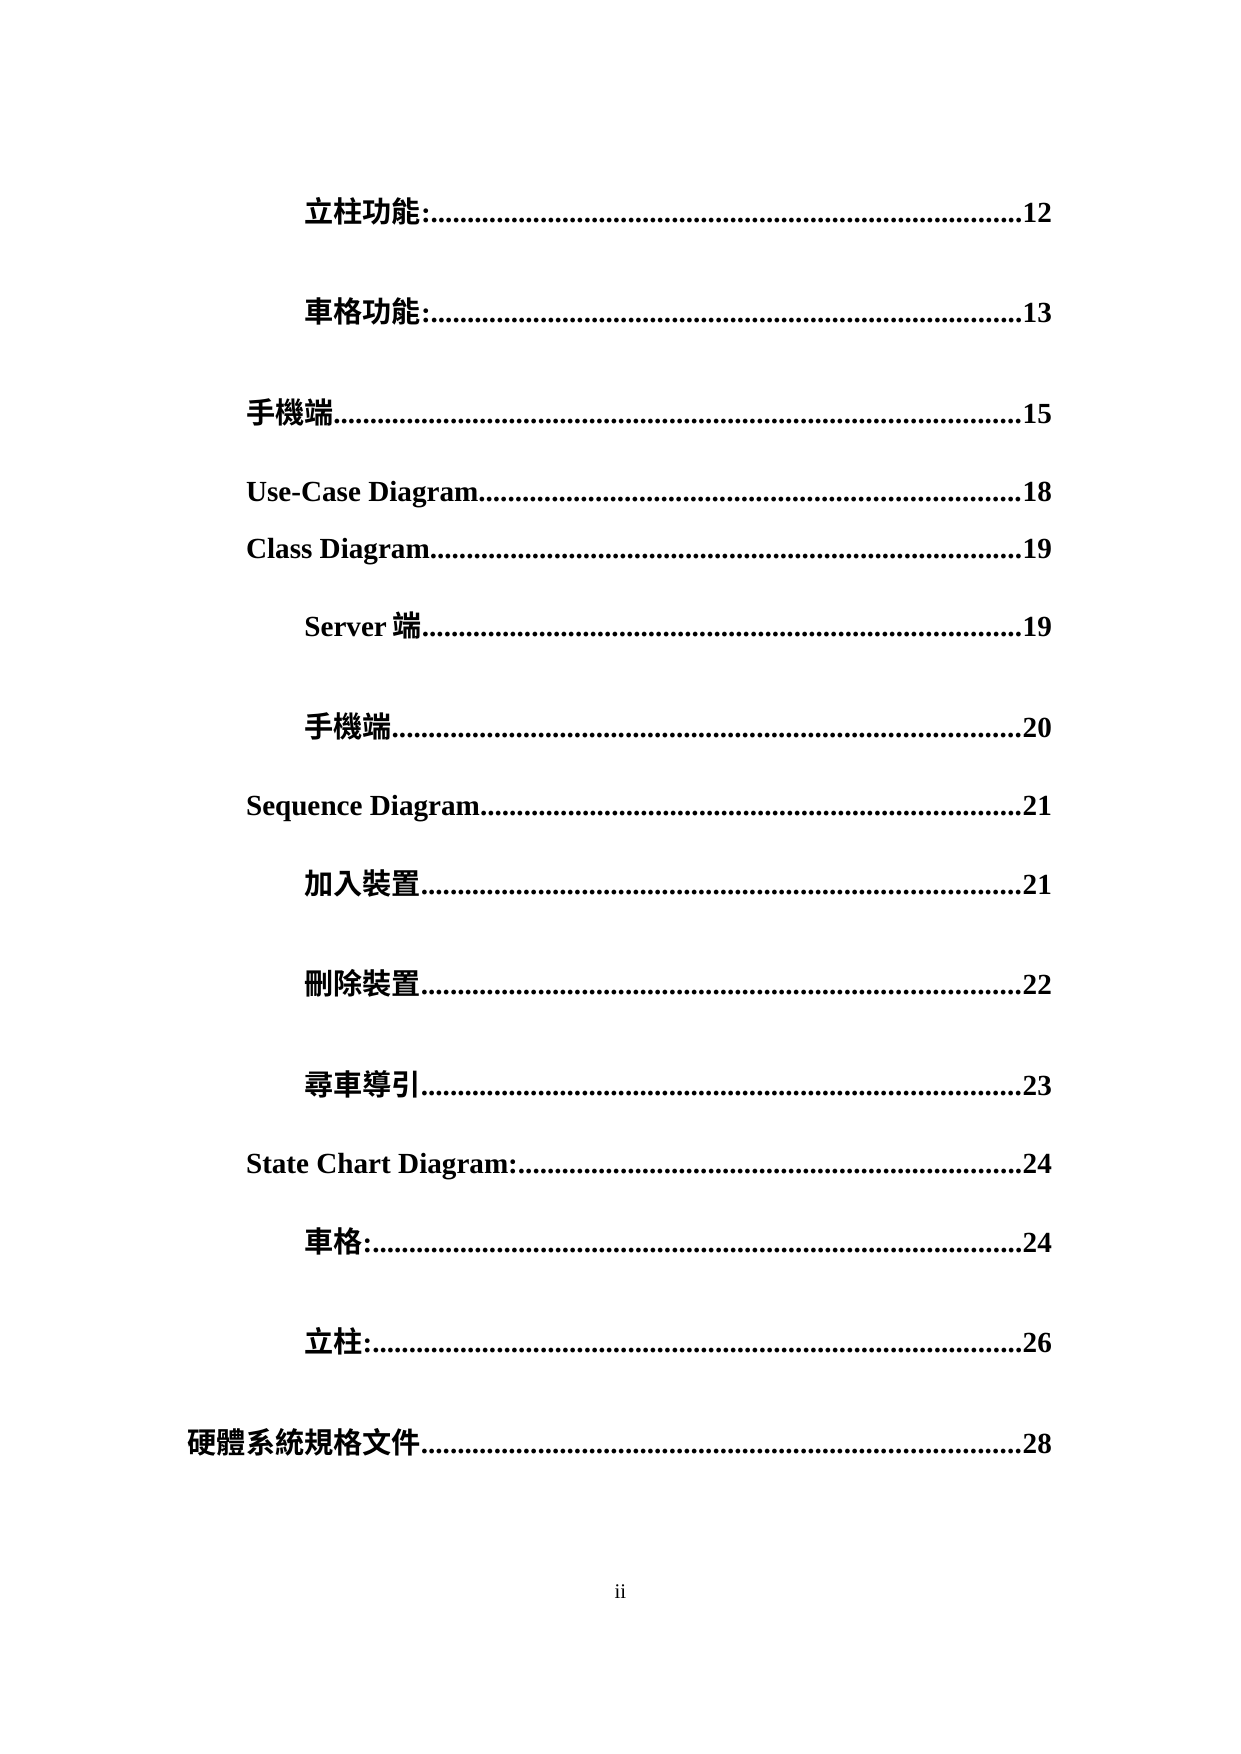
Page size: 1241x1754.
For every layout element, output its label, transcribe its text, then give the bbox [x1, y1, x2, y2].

text 手機端 20 [304, 685, 1053, 764]
text State Chart Diagram: 24 [246, 1143, 1053, 1183]
text 刪除裝置 22 [304, 942, 1053, 1022]
text Class Diagram 19 [246, 528, 1053, 567]
text 手機端 15 [246, 371, 1053, 450]
text 立柱: 26 [304, 1300, 1053, 1379]
text 硬體系統規格文件 28 [187, 1401, 1053, 1480]
text 車格: 24 [304, 1200, 1053, 1279]
text Sequence Diagram 21 [246, 785, 1053, 825]
text Use-Case Diagram 18 [246, 471, 1053, 511]
text 車格功能: 13 [304, 270, 1053, 349]
text Server端 19 [304, 584, 1053, 663]
text 立柱功能: 12 [304, 170, 1053, 249]
text 加入裝置 21 [304, 842, 1053, 921]
text 尋車導引 23 [304, 1043, 1053, 1122]
